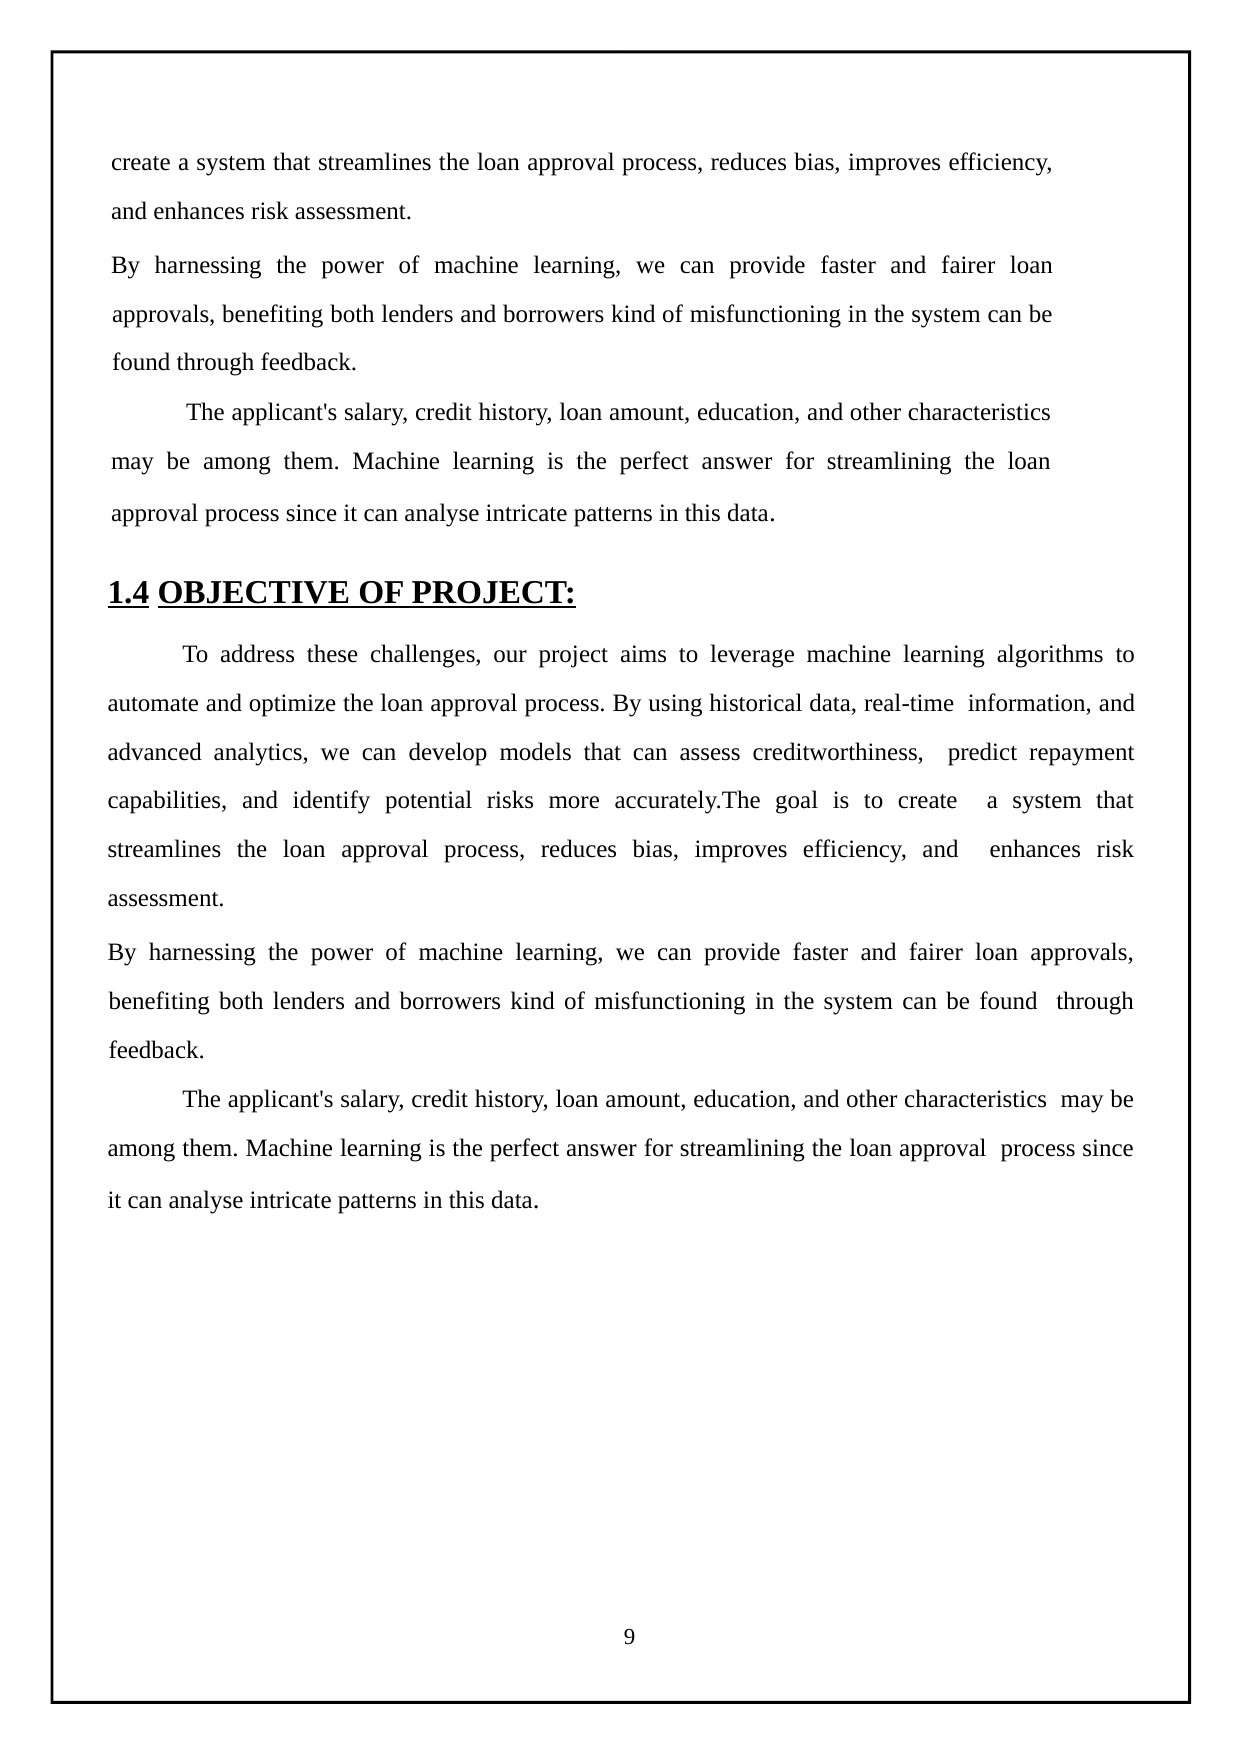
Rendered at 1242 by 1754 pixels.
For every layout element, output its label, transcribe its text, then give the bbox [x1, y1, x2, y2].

text The applicant's salary, credit history, loan amount, education, and other characteristics may be among them. Machine learning is the perfect answer for streamlining the loan approval process since it can analyse intricate patterns in this data. [107, 1084, 1136, 1215]
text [111, 147, 1054, 225]
text The applicant's salary, credit history, loan amount, education, and other characteristics may be among them. Machine learning is the perfect answer for streamlining the loan approval process since it can analyse intricate patterns in this data. [111, 397, 1052, 528]
text 1.4 OBJECTIVE OF PROJECT: [107, 573, 1136, 611]
text By harnessing the power of machine learning, we can provide faster and fairer loan approvals, benefiting both lenders and borrowers kind of misfunctioning in the system can be found through feedback. [107, 937, 1136, 1063]
text By harnessing the power of machine learning, we can provide faster and fairer loan approvals, benefiting both lenders and borrowers kind of misfunctioning in the system can be found through feedback. [111, 250, 1053, 376]
